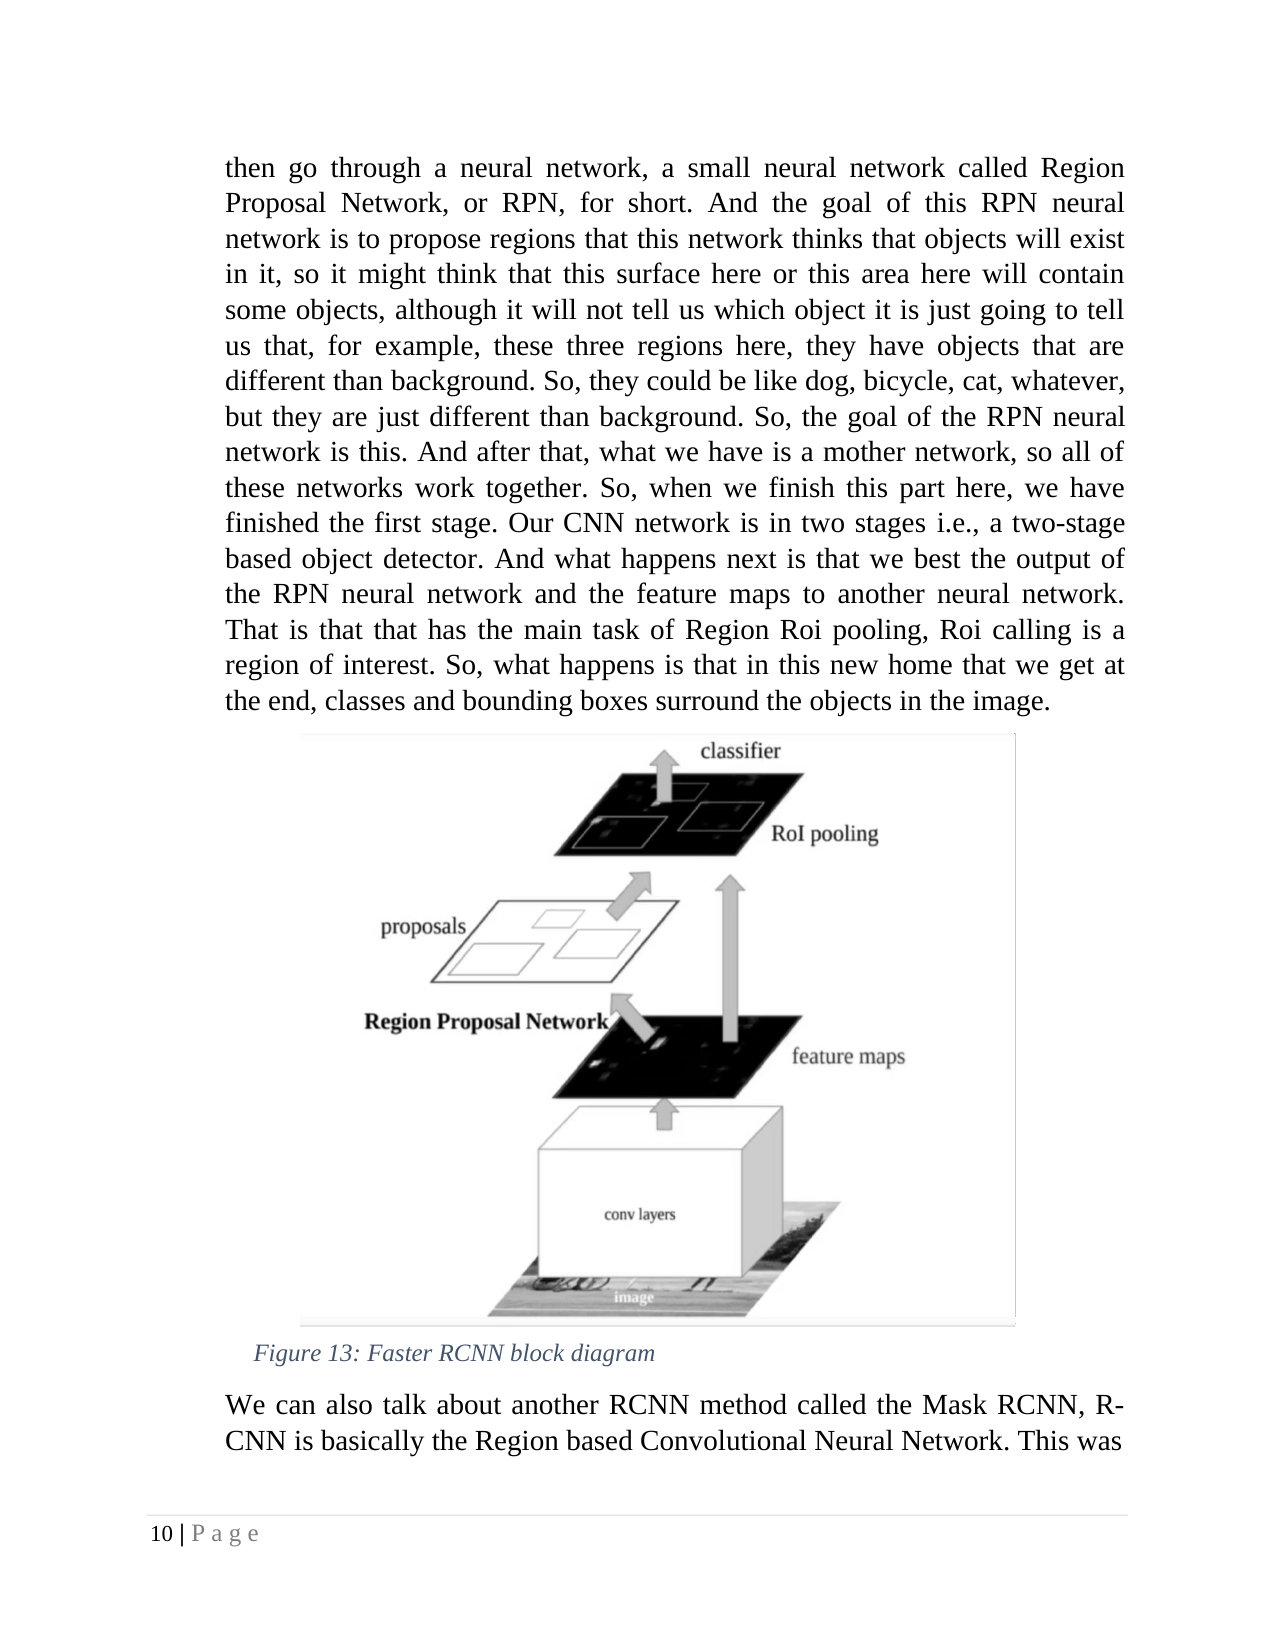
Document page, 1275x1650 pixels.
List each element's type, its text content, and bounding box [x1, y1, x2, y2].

text We can also talk about another RCNN method called the Mask RCNN, R- CNN is basically the Region based Convolutional Neural Network. This was [225, 1387, 1126, 1456]
text then go through a neural network, a small neural network called Region Proposal Network, or RPN, for short. And the goal of this RPN neural network is to propose regions that this network thinks that objects will exist in it, so it might think that this surface here or this area here will contain some objects, although it will not tell us which object it is just going to tell us that, for example, these three regions here, they have objects that are different than background. So, they could be like dog, bicycle, cat, whatever, but they are just different than background. So, the goal of the RPN neural network is this. And after that, what we have is a mother network, so all of these networks work together. So, when we finish this part here, we have finished the first stage. Our CNN network is in two stages i.e., a two-stage based object detector. And what happens next is that we best the output of the RPN neural network and the feature maps to another neural network. That is that that has the main task of Region Roi pooling, Roi calling is a region of interest. So, what happens is that in this new home that we get at the end, classes and bounding boxes surround the objects in the image. [225, 150, 1126, 716]
picture [300, 733, 1016, 1327]
